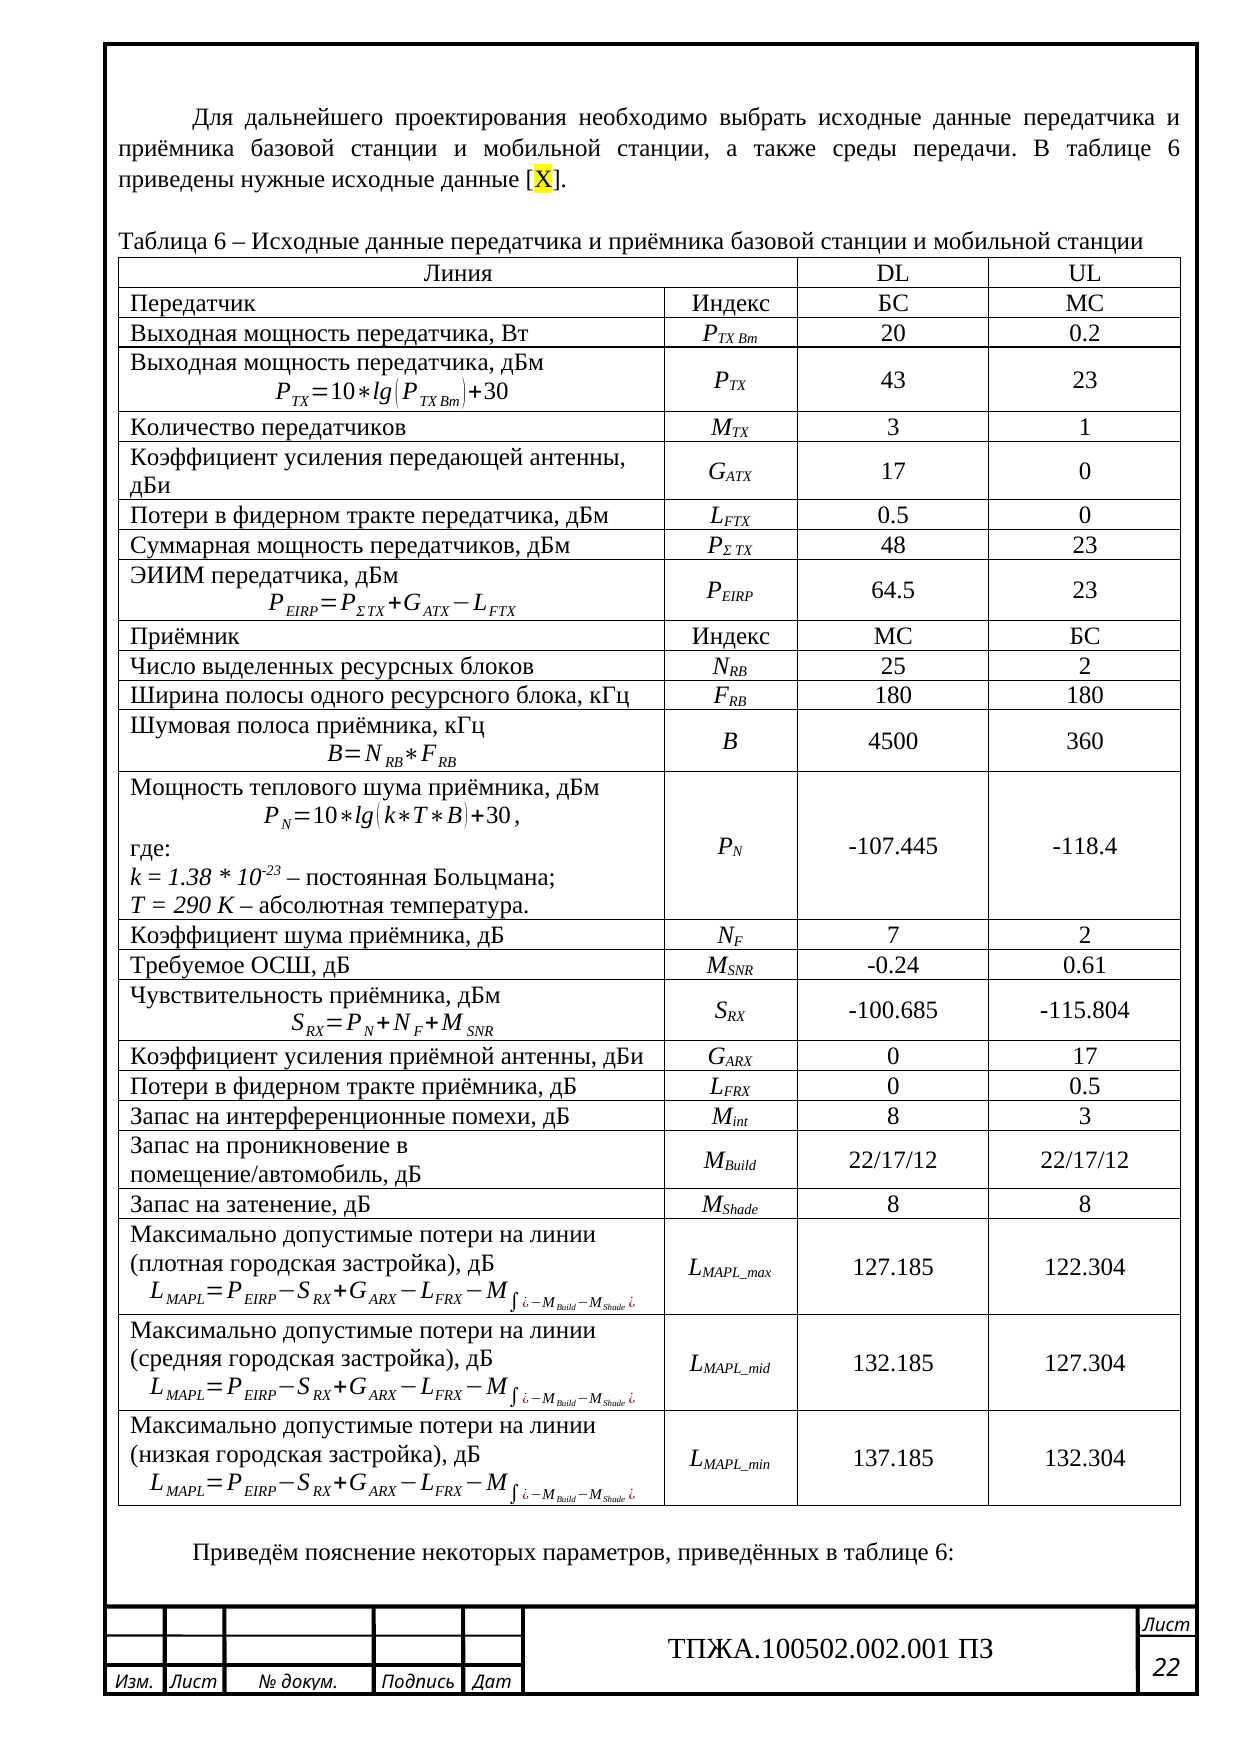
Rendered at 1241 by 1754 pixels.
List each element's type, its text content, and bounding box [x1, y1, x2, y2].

table_cell NF [665, 920, 797, 949]
table_cell 8 [798, 1189, 988, 1218]
table_cell Коэффициент шума приёмника, дБ [119, 920, 664, 949]
table_cell PTX Вт [665, 318, 797, 346]
table_cell МС [798, 621, 988, 650]
table_header UL [989, 258, 1180, 287]
text Для дальнейшего проектирования необходимо выбрать исходные данные передатчика и приёмника базовой станции и мобильной станции, а также среды передачи. В таблице 6 приведены нужные исходные данные [X]. [118, 102, 1181, 193]
table_cell 0.5 [989, 1071, 1180, 1100]
table_cell Максимально допустимые потери на линии (средняя городская застройка), дБ [119, 1315, 664, 1409]
table_cell LFRX [665, 1071, 797, 1100]
table_cell LMAPL_mid [665, 1315, 797, 1409]
table_cell Чувствительность приёмника, дБм [119, 980, 664, 1040]
table_cell Индекс [665, 288, 797, 317]
table_cell 25 [798, 651, 988, 679]
table_cell Запас на проникновение в помещение/автомобиль, дБ [119, 1131, 664, 1188]
table_cell 127.304 [989, 1315, 1180, 1409]
table_cell Потери в фидерном тракте приёмника, дБ [119, 1071, 664, 1100]
table_header Линия [119, 258, 797, 287]
table_cell 137.185 [798, 1411, 988, 1505]
table_cell 8 [989, 1189, 1180, 1218]
table_cell LMAPL_max [665, 1219, 797, 1314]
table_cell 1 [989, 412, 1180, 441]
table_cell MSNR [665, 950, 797, 979]
table_cell Количество передатчиков [119, 412, 664, 441]
table_cell 0 [989, 442, 1180, 499]
table_cell 360 [989, 710, 1180, 771]
table_cell MTX [665, 412, 797, 441]
table_cell МС [989, 288, 1180, 317]
table_cell 0.5 [798, 500, 988, 529]
table_cell Коэффициент усиления передающей антенны, дБи [119, 442, 664, 499]
table_cell -0.24 [798, 950, 988, 979]
table_cell PN [665, 772, 797, 919]
table_cell 8 [798, 1101, 988, 1129]
table_cell MBuild [665, 1131, 797, 1188]
table_cell Запас на интерференционные помехи, дБ [119, 1101, 664, 1129]
table_cell 0.2 [989, 318, 1180, 346]
table_cell Максимально допустимые потери на линии (плотная городская застройка), дБ [119, 1219, 664, 1314]
table_cell LMAPL_min [665, 1411, 797, 1505]
table_cell 4500 [798, 710, 988, 771]
table_cell ЭИИМ передатчика, дБм [119, 560, 664, 620]
table_cell -118.4 [989, 772, 1180, 919]
table_cell Выходная мощность передатчика, Вт [119, 318, 664, 346]
table_cell 20 [798, 318, 988, 346]
table_cell -115.804 [989, 980, 1180, 1040]
table_cell Ширина полосы одного ресурсного блока, кГц [119, 681, 664, 709]
table_cell FRB [665, 681, 797, 709]
table_cell Число выделенных ресурсных блоков [119, 651, 664, 679]
table_cell 3 [798, 412, 988, 441]
table_cell 0 [798, 1041, 988, 1070]
table_cell NRB [665, 651, 797, 679]
table_cell 17 [989, 1041, 1180, 1070]
table_cell GARX [665, 1041, 797, 1070]
table_cell SRX [665, 980, 797, 1040]
table_cell 17 [798, 442, 988, 499]
table_cell 132.185 [798, 1315, 988, 1409]
table_cell Приёмник [119, 621, 664, 650]
table_cell 22/17/12 [989, 1131, 1180, 1188]
table_cell Максимально допустимые потери на линии (низкая городская застройка), дБ [119, 1411, 664, 1505]
table_cell 7 [798, 920, 988, 949]
table_cell 180 [989, 681, 1180, 709]
table_cell 48 [798, 530, 988, 559]
table_cell 0 [989, 500, 1180, 529]
table_cell 2 [989, 651, 1180, 679]
table_cell Шумовая полоса приёмника, кГц [119, 710, 664, 771]
table_cell Индекс [665, 621, 797, 650]
table_cell Запас на затенение, дБ [119, 1189, 664, 1218]
table_cell Выходная мощность передатчика, дБм [119, 348, 664, 411]
table_cell 43 [798, 348, 988, 411]
table_cell Mint [665, 1101, 797, 1129]
table_cell LFTX [665, 500, 797, 529]
table_cell Коэффициент усиления приёмной антенны, дБи [119, 1041, 664, 1070]
text Таблица 6 – Исходные данные передатчика и приёмника базовой станции и мобильной станции [118, 226, 1181, 255]
table_cell -100.685 [798, 980, 988, 1040]
table_cell Потери в фидерном тракте передатчика, дБм [119, 500, 664, 529]
table_cell 180 [798, 681, 988, 709]
table_cell Передатчик [119, 288, 664, 317]
table_cell БС [989, 621, 1180, 650]
table_cell 0.61 [989, 950, 1180, 979]
table_cell 132.304 [989, 1411, 1180, 1505]
table_cell 23 [989, 560, 1180, 620]
table_cell Требуемое ОСШ, дБ [119, 950, 664, 979]
table_cell 122.304 [989, 1219, 1180, 1314]
table_cell Мощность теплового шума приёмника, дБм где: k = 1.38 * 10-23 – постоянная Больцмана; T = 290 К – абсолютная температура. [119, 772, 664, 919]
table_cell 0 [798, 1071, 988, 1100]
table_cell БС [798, 288, 988, 317]
table_cell 2 [989, 920, 1180, 949]
table_cell Суммарная мощность передатчиков, дБм [119, 530, 664, 559]
table_cell B [665, 710, 797, 771]
table_cell 23 [989, 348, 1180, 411]
text Приведём пояснение некоторых параметров, приведённых в таблице 6: [118, 1537, 1181, 1566]
table_cell PΣ TX [665, 530, 797, 559]
table_cell 127.185 [798, 1219, 988, 1314]
table_cell 22/17/12 [798, 1131, 988, 1188]
table_cell -107.445 [798, 772, 988, 919]
table_cell 3 [989, 1101, 1180, 1129]
table_cell 23 [989, 530, 1180, 559]
table_cell MShade [665, 1189, 797, 1218]
table_cell GATX [665, 442, 797, 499]
table_cell PTX [665, 348, 797, 411]
table_header DL [798, 258, 988, 287]
table_cell 64.5 [798, 560, 988, 620]
table_cell PEIRP [665, 560, 797, 620]
